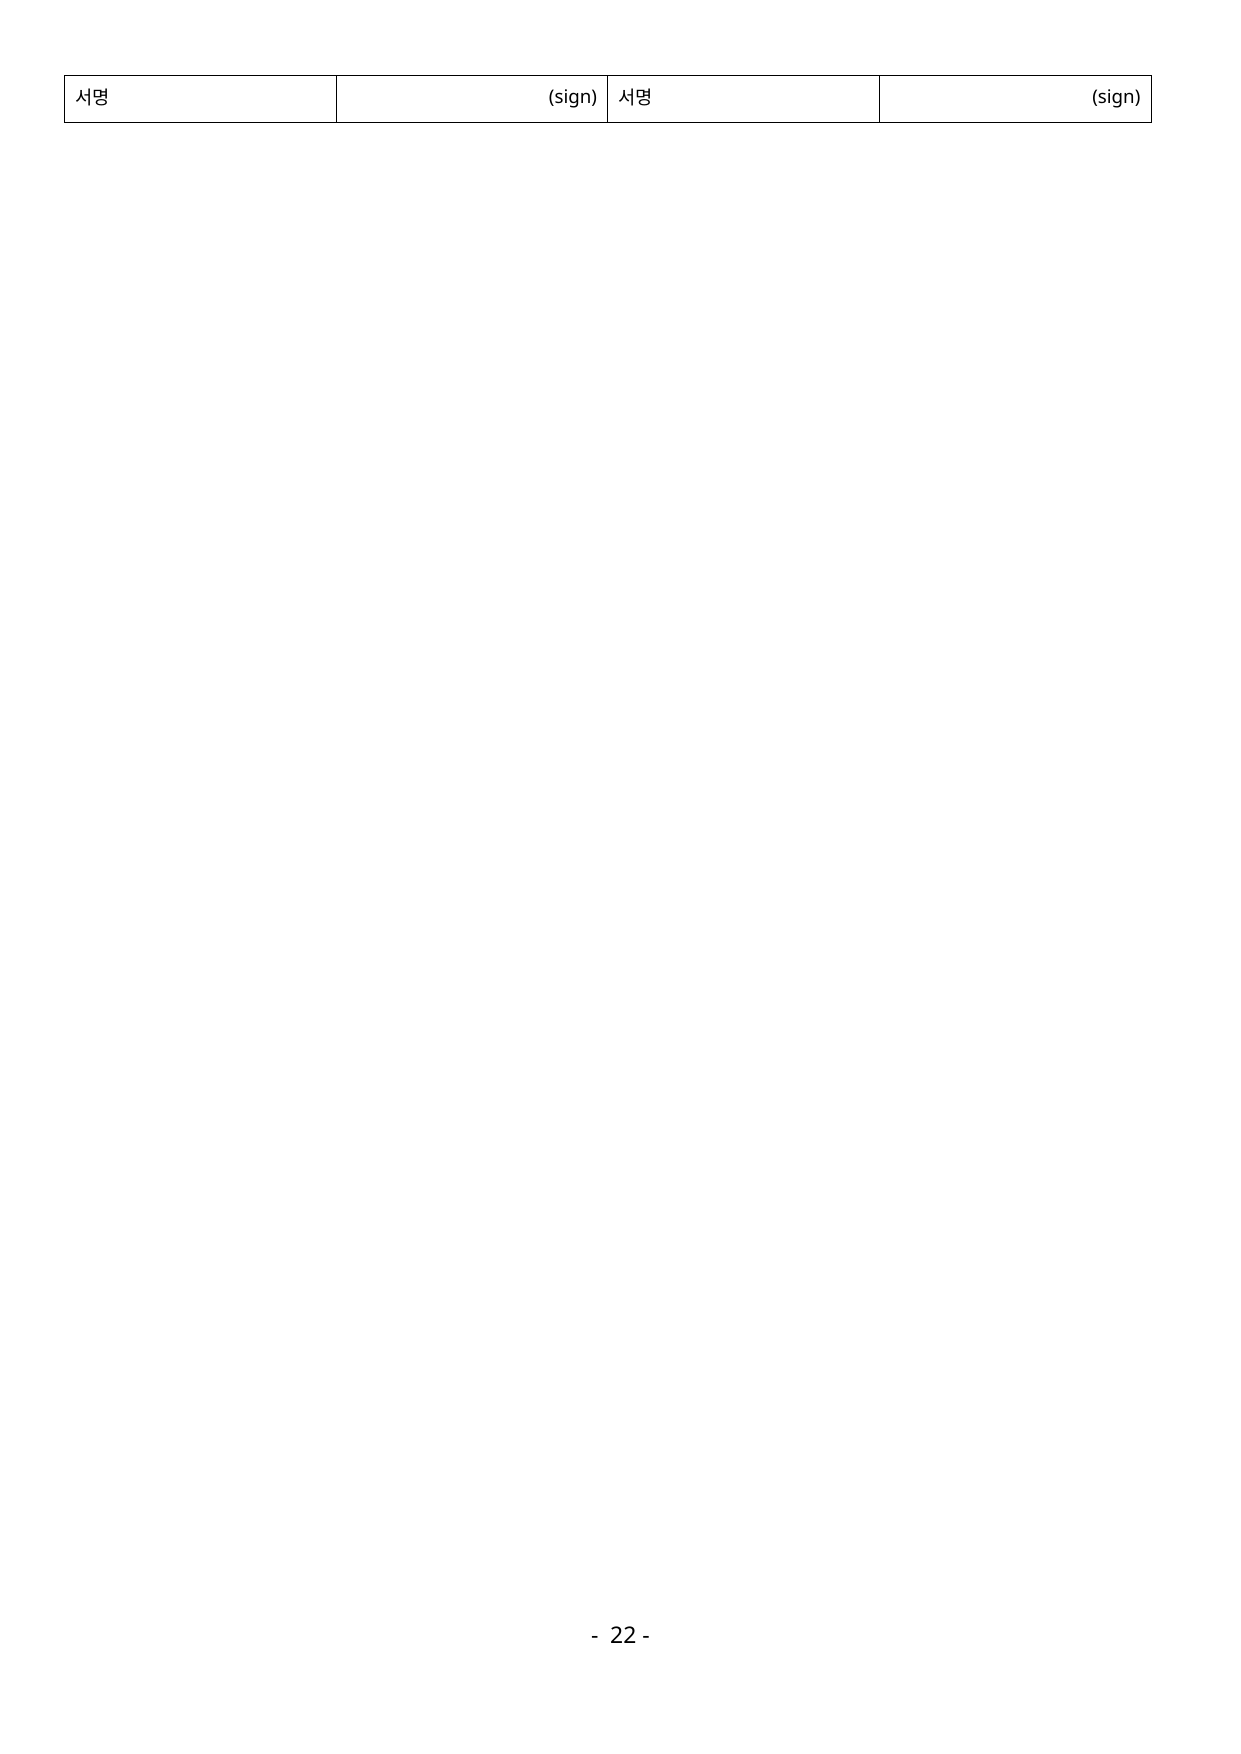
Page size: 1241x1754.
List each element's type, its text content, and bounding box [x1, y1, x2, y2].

table_cell (sign) [880, 76, 1151, 122]
table_cell 서명 [608, 76, 879, 122]
table_cell (sign) [337, 76, 607, 122]
table_cell 서명 [65, 76, 336, 122]
